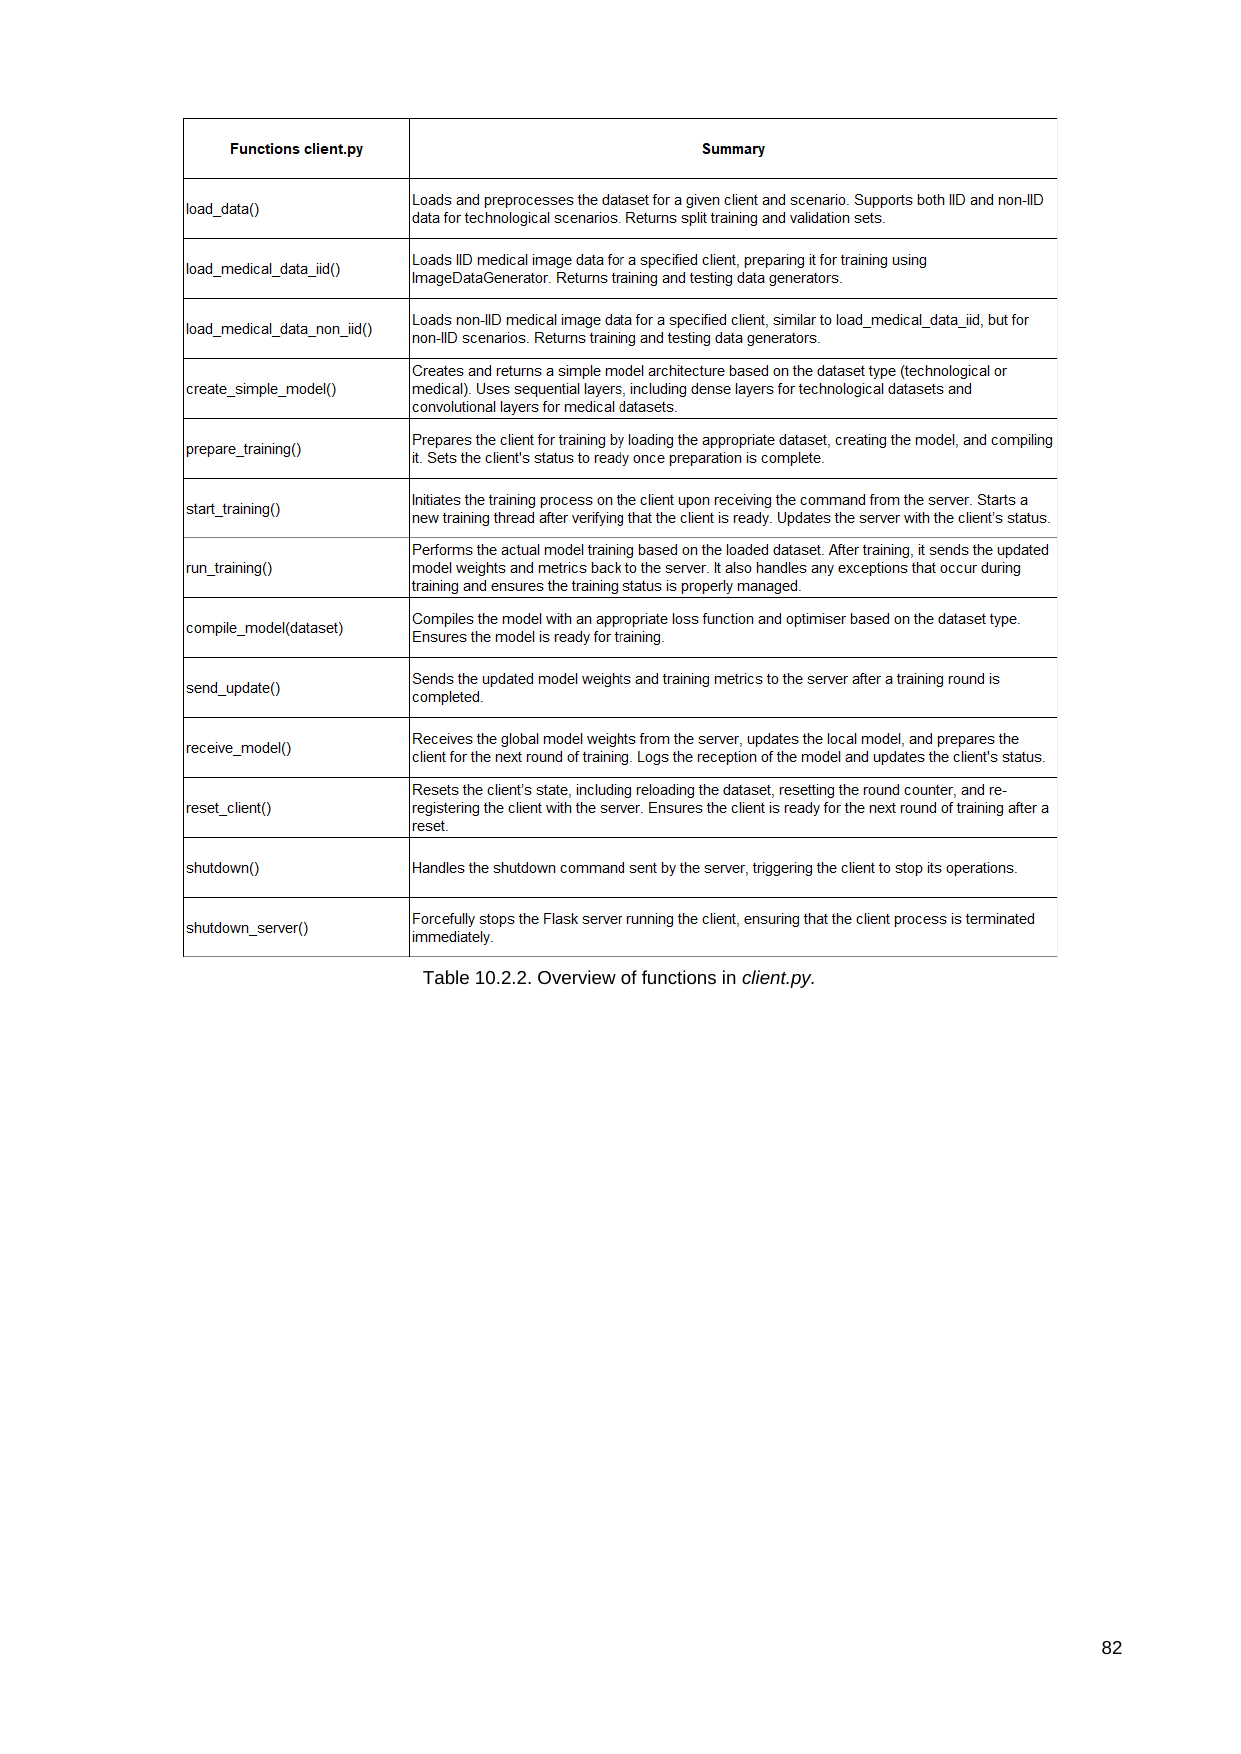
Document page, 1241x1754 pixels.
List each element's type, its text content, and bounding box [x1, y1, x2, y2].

picture [183, 118, 1058, 957]
